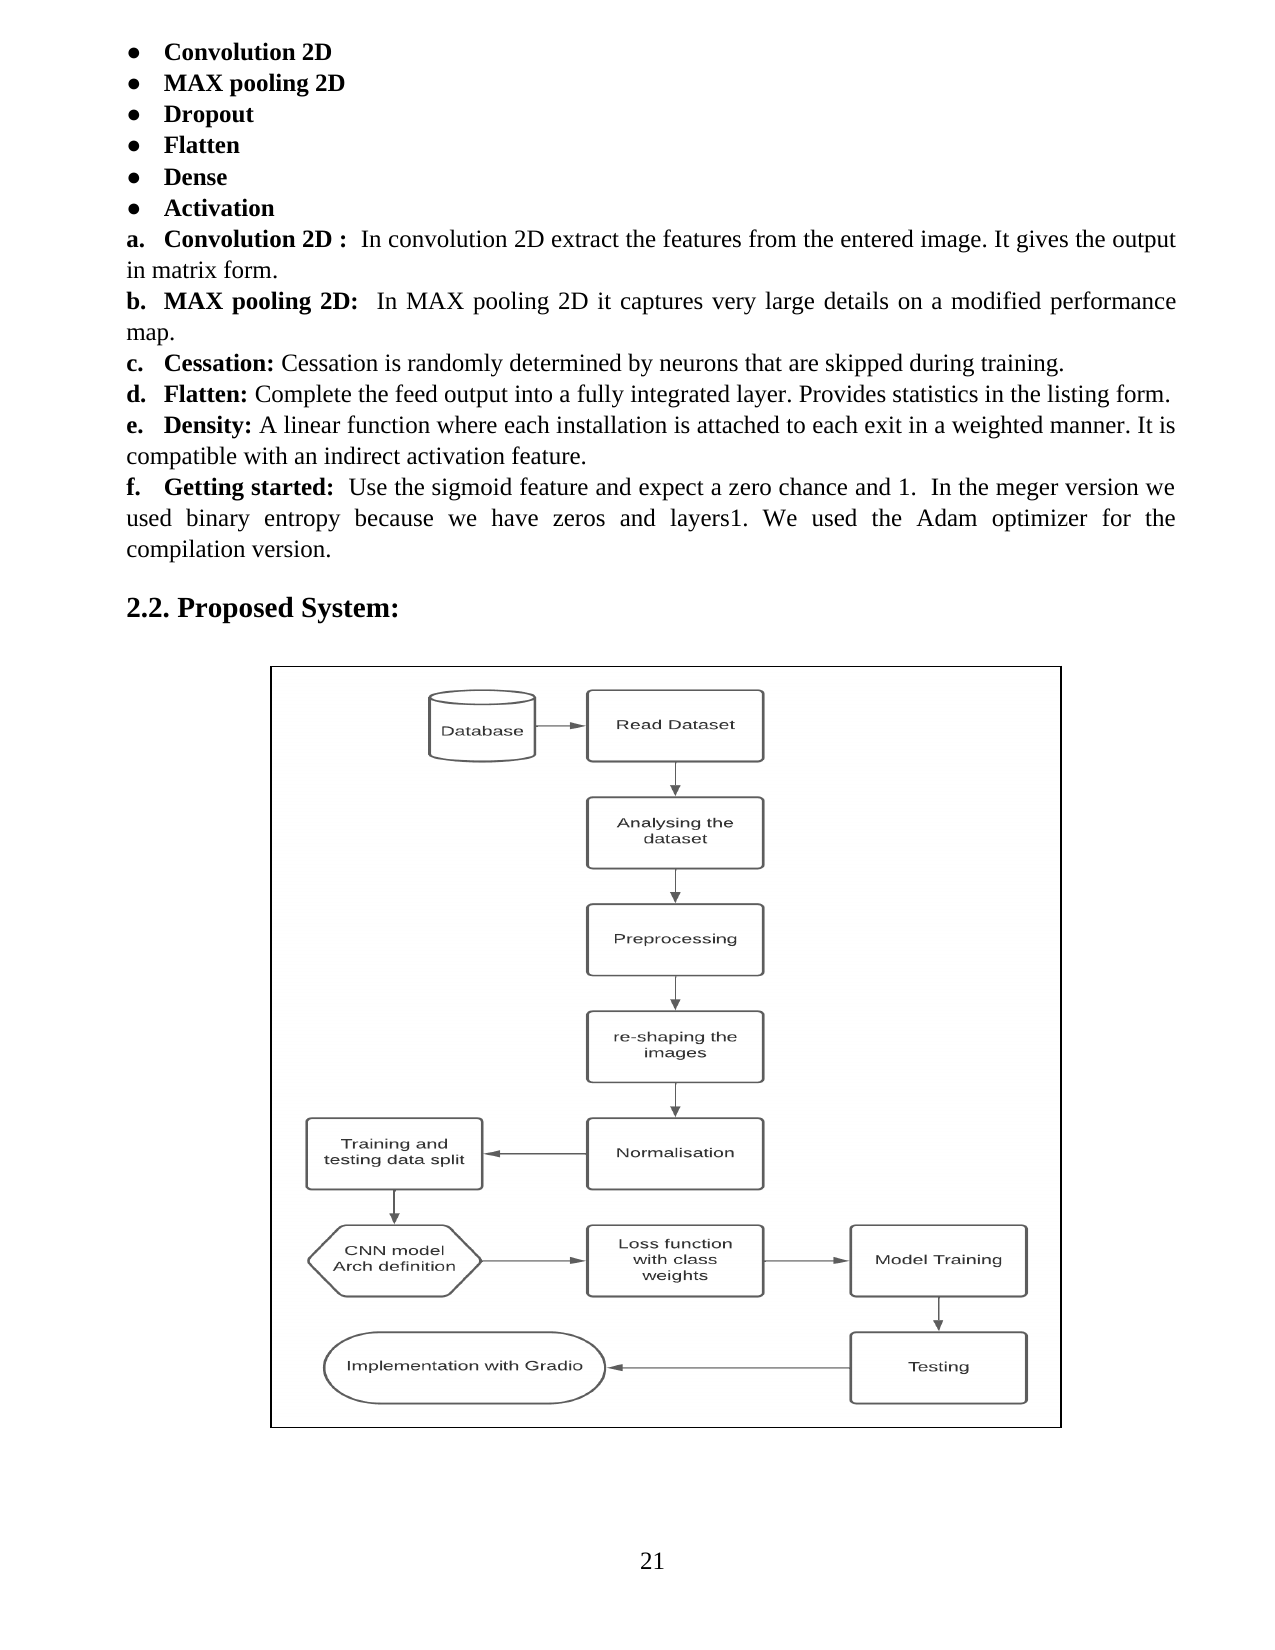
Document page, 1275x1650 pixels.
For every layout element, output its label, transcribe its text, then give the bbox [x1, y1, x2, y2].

list Dense [126, 162, 1177, 190]
text 2.2. Proposed System: [126, 590, 1177, 624]
list MAX pooling 2D: In MAX pooling 2D it captures very large details on a modified performance map. [126, 286, 1177, 346]
list MAX pooling 2D [126, 68, 1177, 97]
list Convolution 2D [126, 37, 1177, 66]
list Activation [126, 193, 1177, 221]
list Cessation: Cessation is randomly determined by neurons that are skipped during training. [126, 348, 1177, 377]
picture [272, 667, 1060, 1427]
list Density: A linear function where each installation is attached to each exit in a weighted manner. It is compatible with an indirect activation feature. [126, 410, 1177, 470]
list Dropout [126, 99, 1177, 128]
list Flatten [126, 131, 1177, 159]
list Convolution 2D : In convolution 2D extract the features from the entered image. It gives the output in matrix form. [126, 224, 1177, 283]
list Flatten: Complete the feed output into a fully integrated layer. Provides statistics in the listing form. [126, 379, 1177, 408]
list Getting started: Use the sigmoid feature and expect a zero chance and 1. In the meger version we used binary entropy because we have zeros and layers1. We used the Adam optimizer for the compilation version. [126, 472, 1177, 563]
